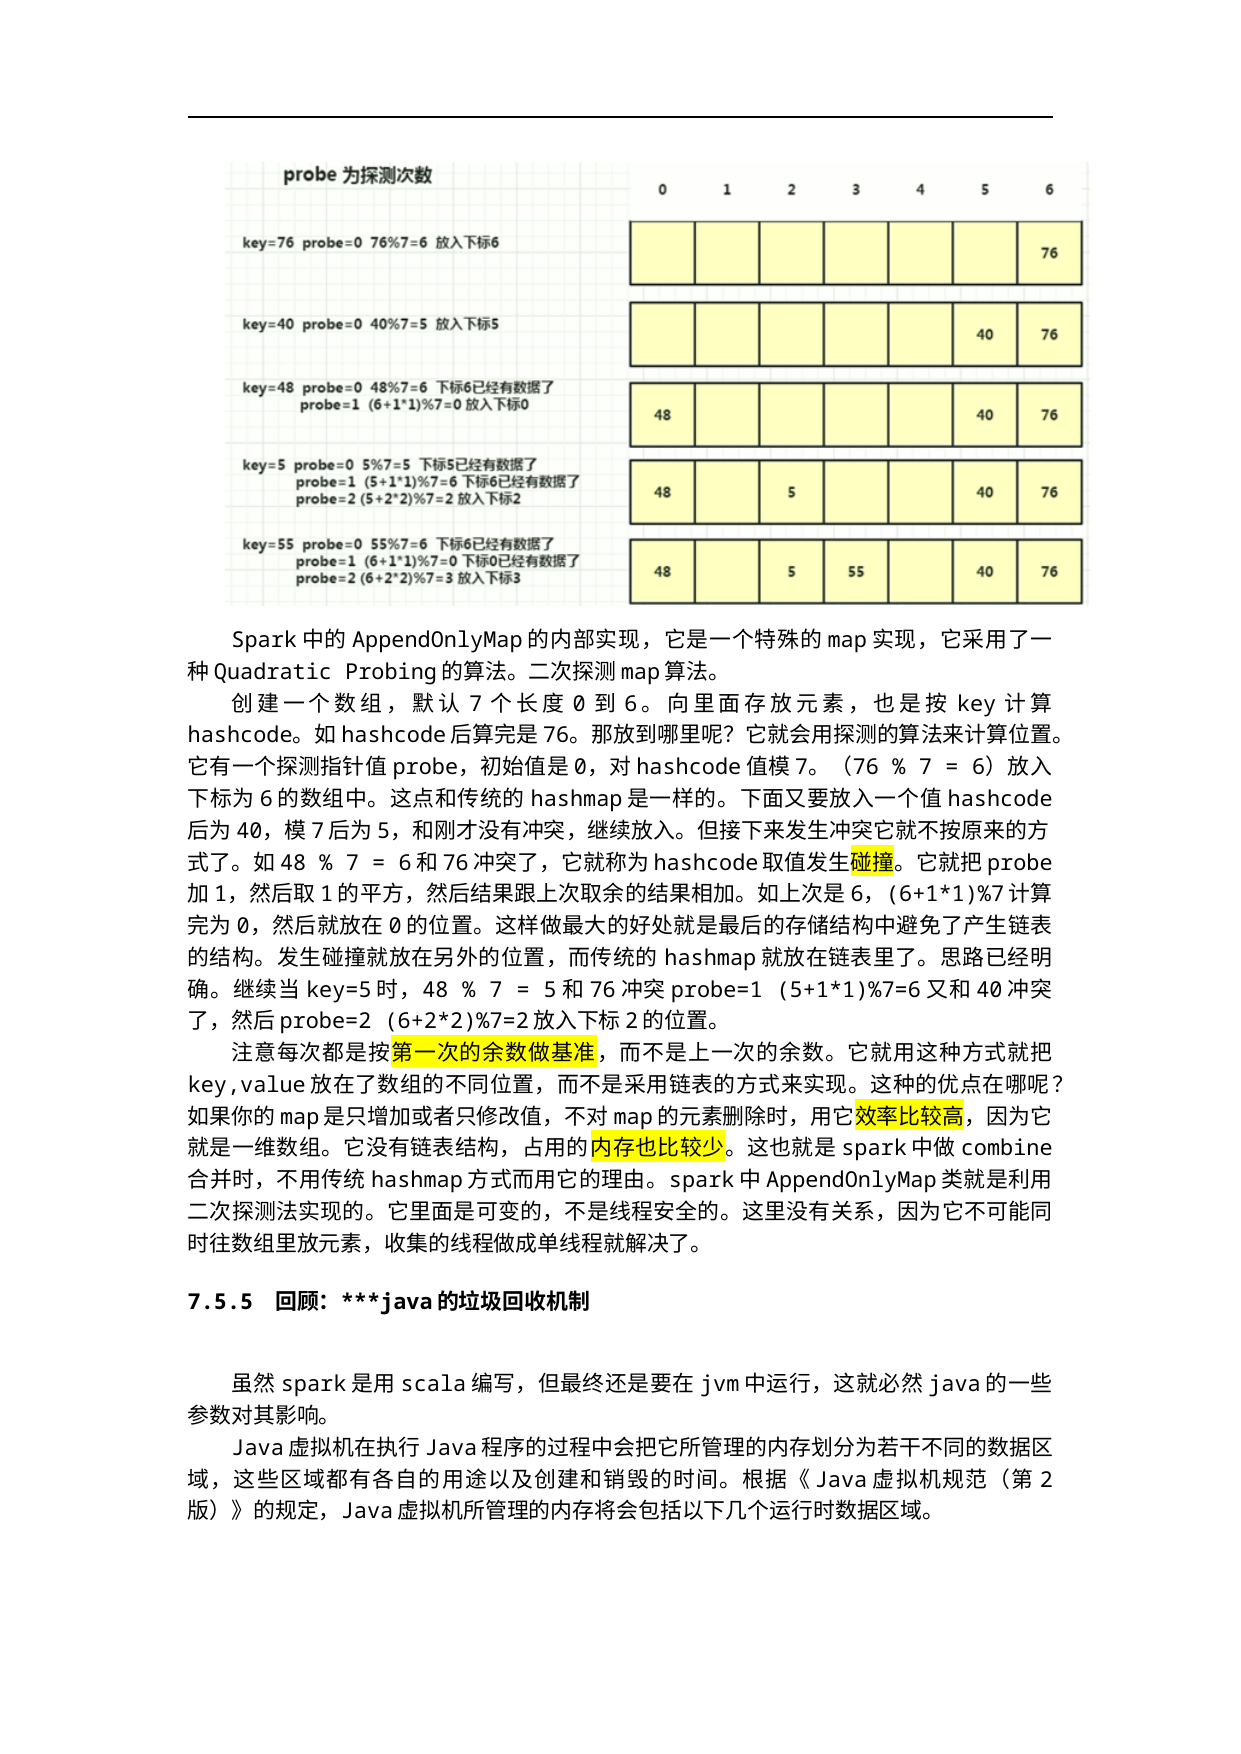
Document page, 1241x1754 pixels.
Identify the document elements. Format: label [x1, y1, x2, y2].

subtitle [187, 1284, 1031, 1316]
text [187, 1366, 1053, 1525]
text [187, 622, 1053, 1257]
picture [225, 162, 1091, 606]
